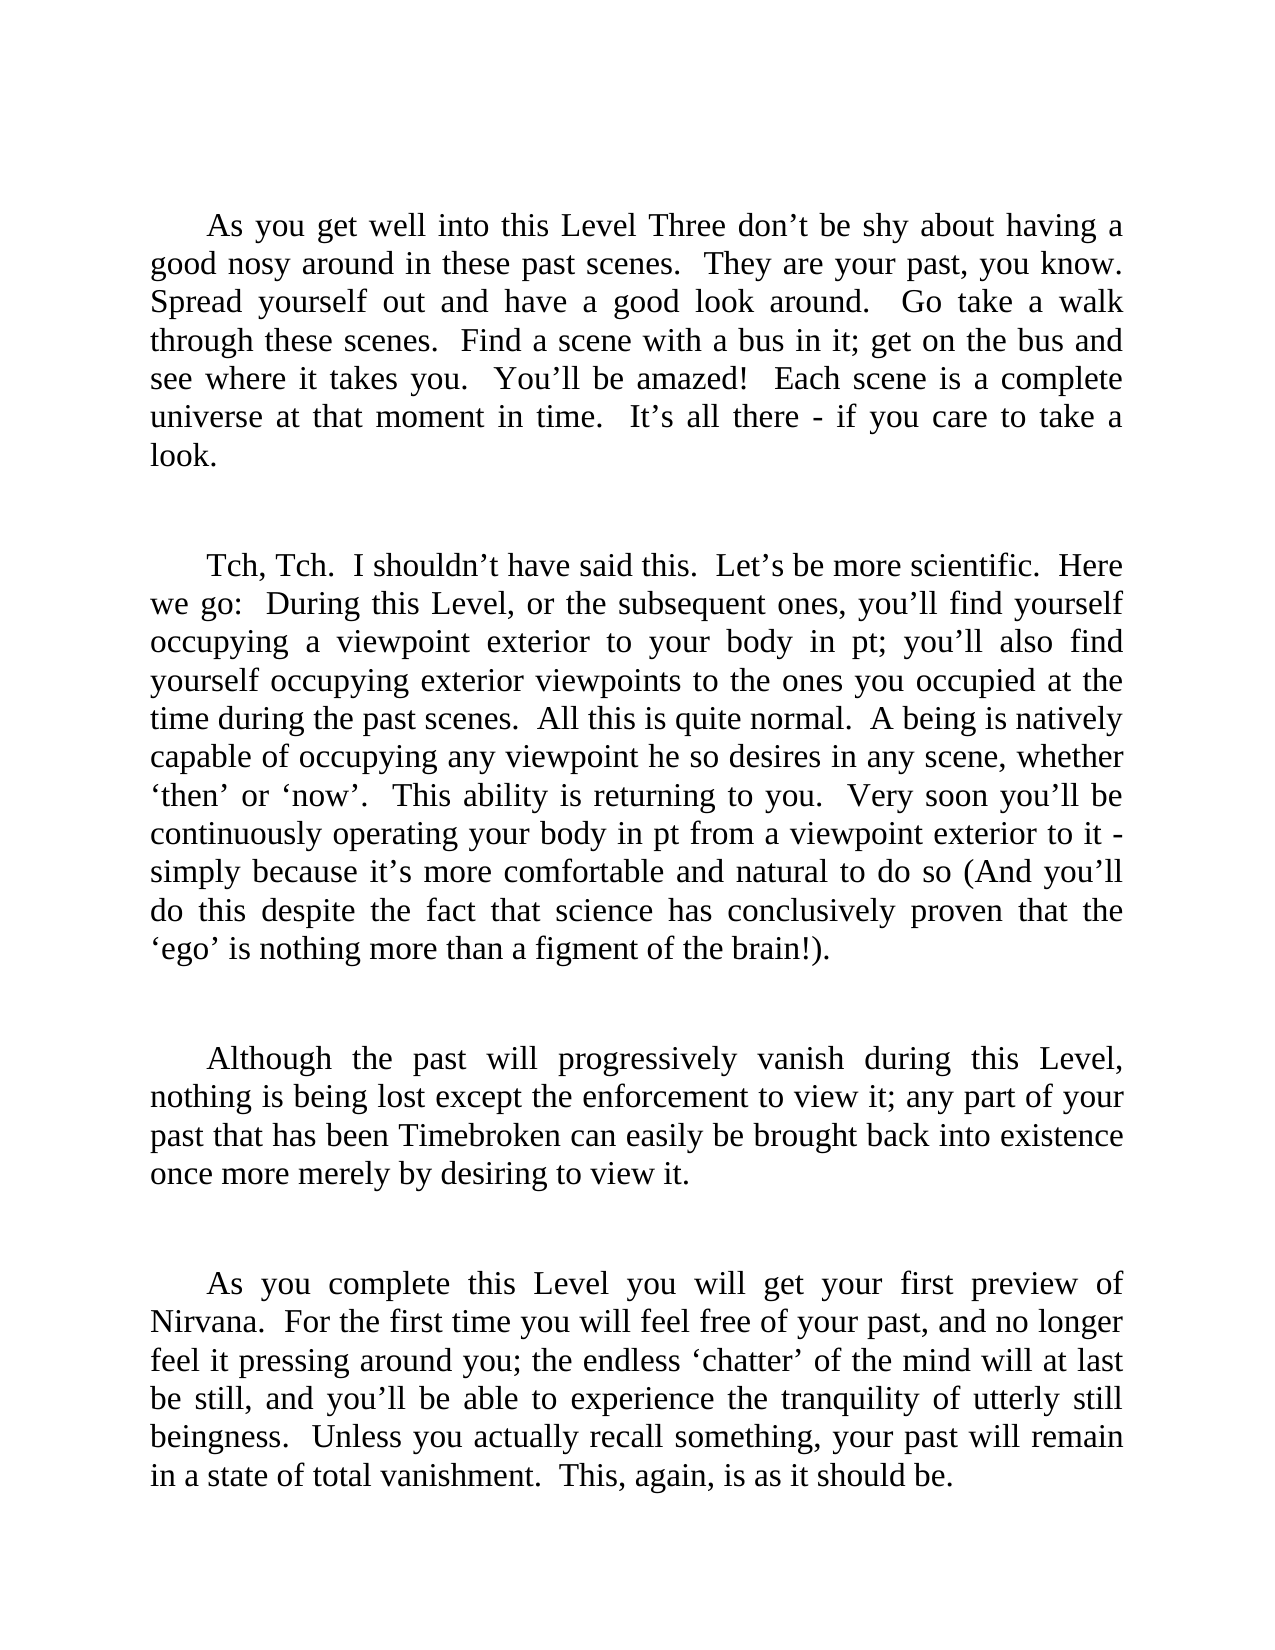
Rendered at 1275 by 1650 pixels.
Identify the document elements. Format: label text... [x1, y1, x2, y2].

text As you get well into this Level Three don’t be shy about having a good nosy around in these past scenes. They are your past, you know. Spread yourself out and have a good look around. Go take a walk through these scenes. Find a scene with a bus in it; get on the bus and see where it takes you. You’ll be amazed! Each scene is a complete universe at that moment in time. It’s all there - if you care to take a look. [150, 205, 1125, 473]
text Although the past will progressively vanish during this Level, nothing is being lost except the enforcement to view it; any part of your past that has been Timebroken can easily be brought back into existence once more merely by desiring to view it. [150, 1038, 1125, 1192]
text As you complete this Level you will get your first preview of Nirvana. For the first time you will feel free of your past, and no longer feel it pressing around you; the endless ‘chatter’ of the mind will at last be still, and you’ll be able to experience the tranquility of utterly still beingness. Unless you actually recall something, your past will remain in a state of total vanishment. This, again, is as it should be. [150, 1263, 1125, 1493]
text Tch, Tch. I shouldn’t have said this. Let’s be more scientific. Here we go: During this Level, or the subsequent ones, you’ll find yourself occupying a viewpoint exterior to your body in pt; you’ll also find yourself occupying exterior viewpoints to the ones you occupied at the time during the past scenes. All this is quite normal. A being is natively capable of occupying any viewpoint he so desires in any scene, whether ‘then’ or ‘now’. This ability is returning to you. Very soon you’ll be continuously operating your body in pt from a viewpoint exterior to it - simply because it’s more comfortable and natural to do so (And you’ll do this despite the fact that science has conclusively proven that the ‘ego’ is nothing more than a figment of the brain!). [150, 545, 1125, 967]
